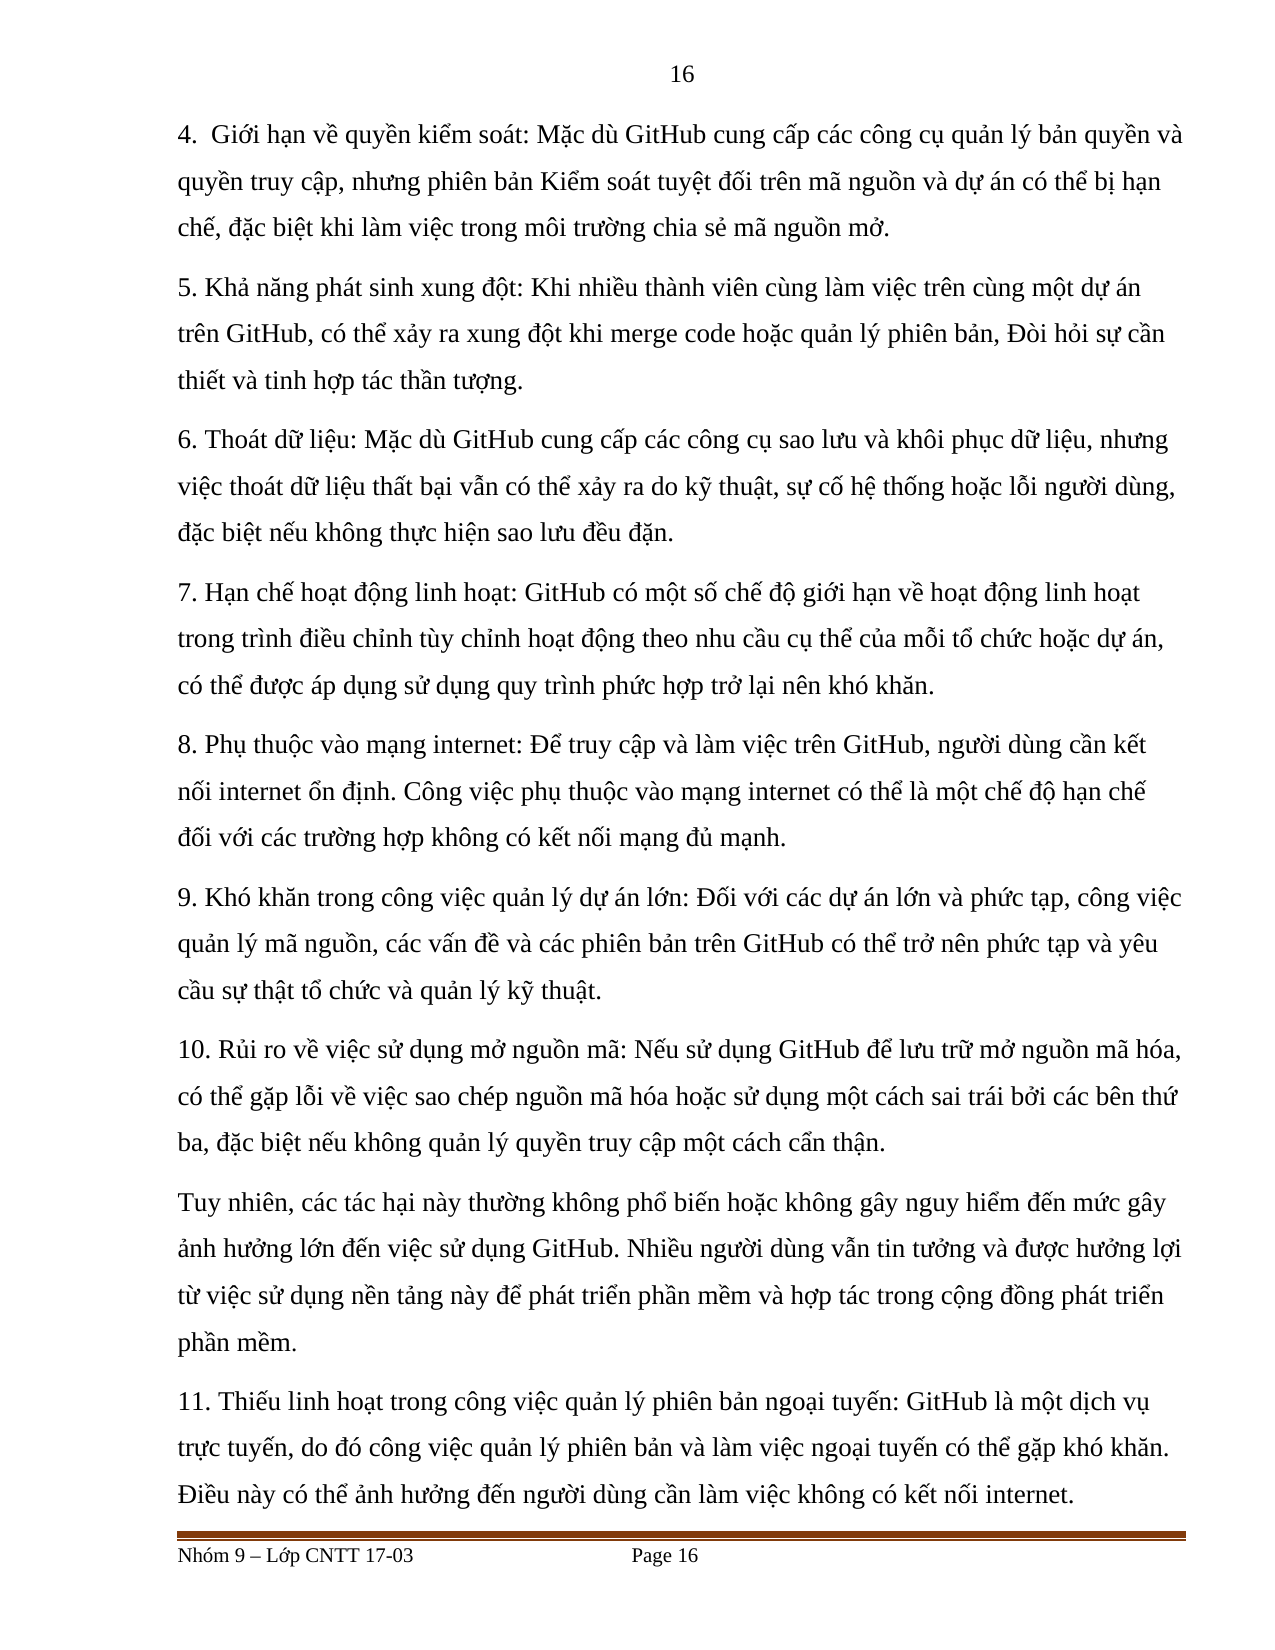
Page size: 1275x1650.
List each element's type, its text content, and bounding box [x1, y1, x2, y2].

text 8. Phụ thuộc vào mạng internet: Để truy cập và làm việc trên GitHub, người dùng cần kết nối internet ổn định. Công việc phụ thuộc vào mạng internet có thể là một chế độ hạn chế đối với các trường hợp không có kết nối mạng đủ mạnh. [177, 728, 1186, 853]
text 10. Rủi ro về việc sử dụng mở nguồn mã: Nếu sử dụng GitHub để lưu trữ mở nguồn mã hóa, có thể gặp lỗi về việc sao chép nguồn mã hóa hoặc sử dụng một cách sai trái bởi các bên thứ ba, đặc biệt nếu không quản lý quyền truy cập một cách cẩn thận. [177, 1033, 1186, 1158]
text 7. Hạn chế hoạt động linh hoạt: GitHub có một số chế độ giới hạn về hoạt động linh hoạt trong trình điều chỉnh tùy chỉnh hoạt động theo nhu cầu cụ thể của mỗi tổ chức hoặc dự án, có thể được áp dụng sử dụng quy trình phức hợp trở lại nên khó khăn. [177, 576, 1186, 700]
text 9. Khó khăn trong công việc quản lý dự án lớn: Đối với các dự án lớn và phức tạp, công việc quản lý mã nguồn, các vấn đề và các phiên bản trên GitHub có thể trở nên phức tạp và yêu cầu sự thật tổ chức và quản lý kỹ thuật. [177, 881, 1186, 1005]
text Tuy nhiên, các tác hại này thường không phổ biến hoặc không gây nguy hiểm đến mức gây ảnh hưởng lớn đến việc sử dụng GitHub. Nhiều người dùng vẫn tin tưởng và được hưởng lợi từ việc sử dụng nền tảng này để phát triển phần mềm và hợp tác trong cộng đồng phát triển phần mềm. [177, 1186, 1186, 1357]
text 4. Giới hạn về quyền kiểm soát: Mặc dù GitHub cung cấp các công cụ quản lý bản quyền và quyền truy cập, nhưng phiên bản Kiểm soát tuyệt đối trên mã nguồn và dự án có thể bị hạn chế, đặc biệt khi làm việc trong môi trường chia sẻ mã nguồn mở. [177, 118, 1186, 243]
text 5. Khả năng phát sinh xung đột: Khi nhiều thành viên cùng làm việc trên cùng một dự án trên GitHub, có thể xảy ra xung đột khi merge code hoặc quản lý phiên bản, Đòi hỏi sự cần thiết và tinh hợp tác thần tượng. [177, 271, 1186, 395]
text 6. Thoát dữ liệu: Mặc dù GitHub cung cấp các công cụ sao lưu và khôi phục dữ liệu, nhưng việc thoát dữ liệu thất bại vẫn có thể xảy ra do kỹ thuật, sự cố hệ thống hoặc lỗi người dùng, đặc biệt nếu không thực hiện sao lưu đều đặn. [177, 423, 1186, 548]
text 11. Thiếu linh hoạt trong công việc quản lý phiên bản ngoại tuyến: GitHub là một dịch vụ trực tuyến, do đó công việc quản lý phiên bản và làm việc ngoại tuyến có thể gặp khó khăn. Điều này có thể ảnh hưởng đến người dùng cần làm việc không có kết nối internet. [177, 1385, 1186, 1509]
